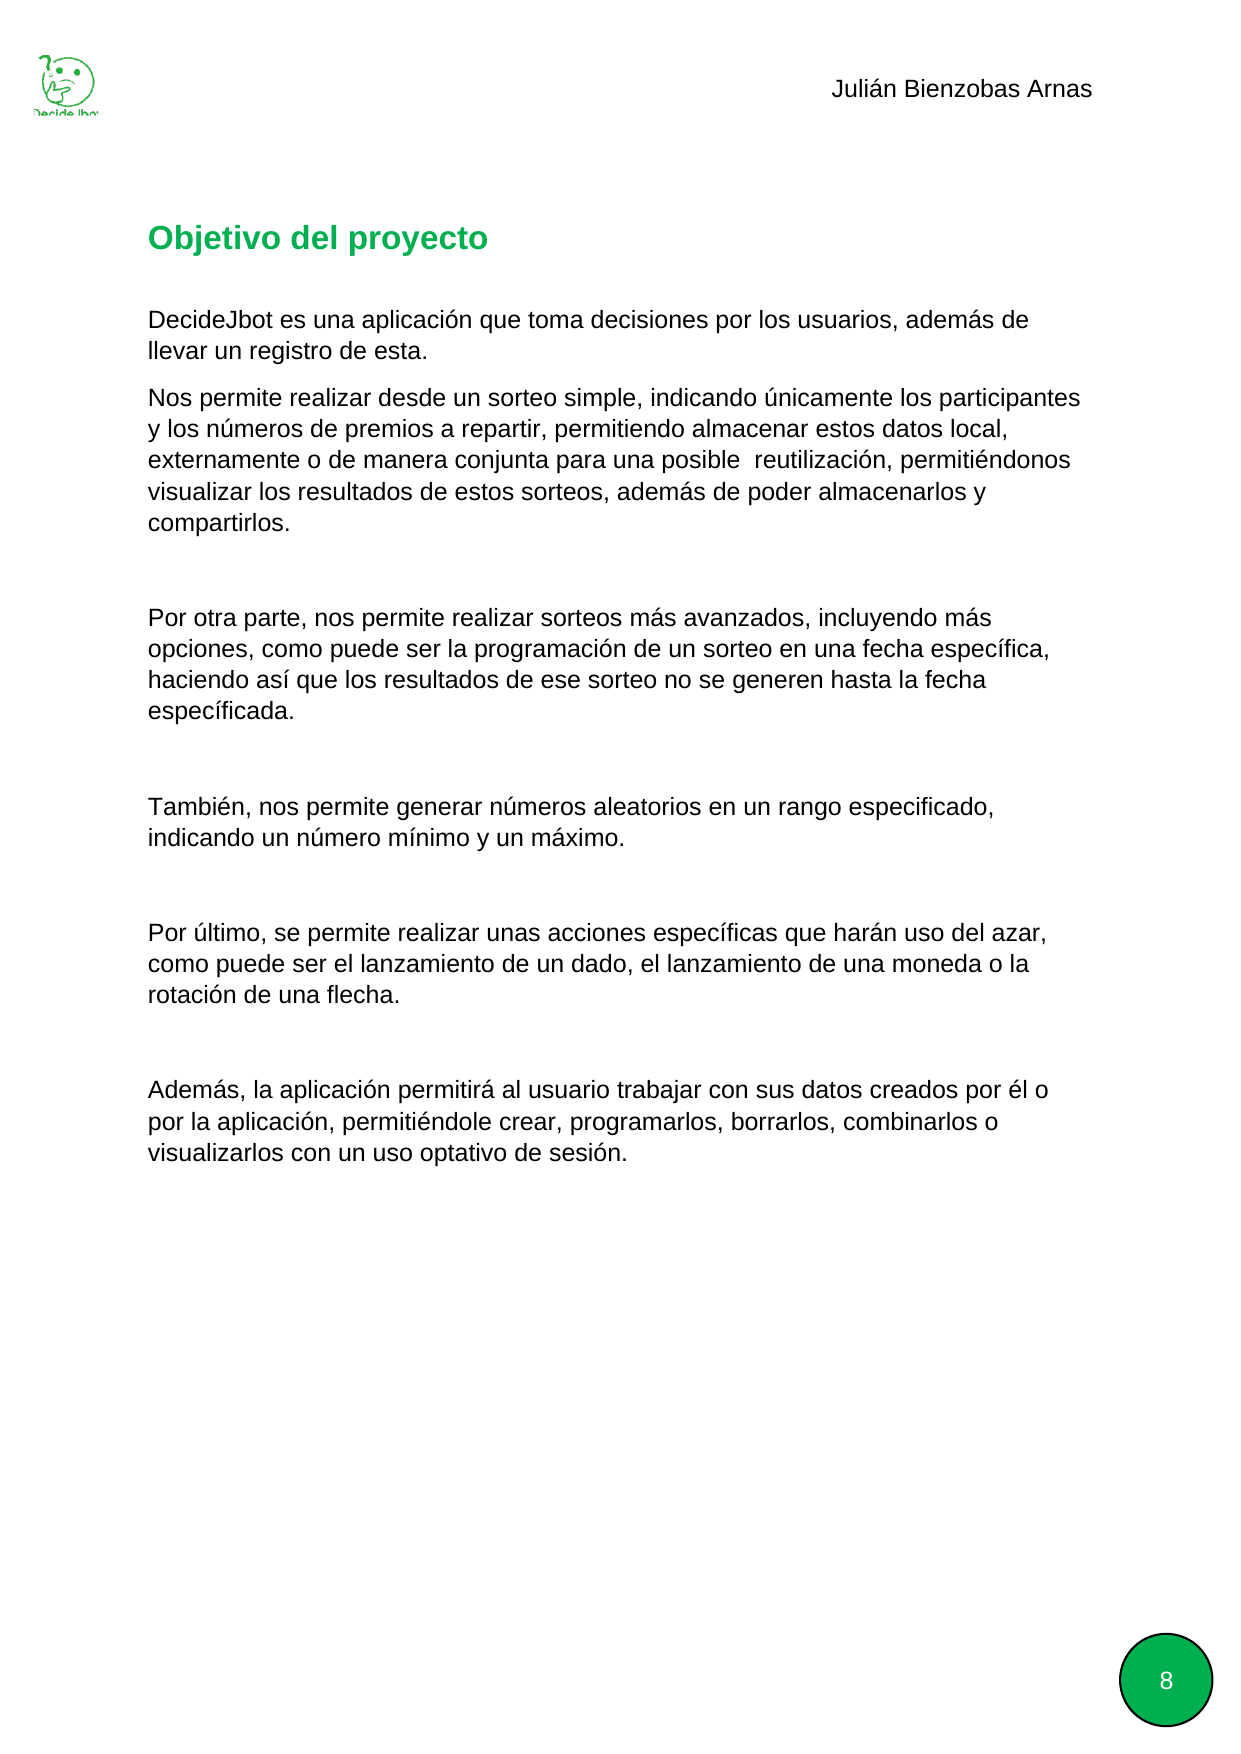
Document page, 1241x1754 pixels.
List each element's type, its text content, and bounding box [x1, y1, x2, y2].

text Por otra parte, nos permite realizar sorteos más avanzados, incluyendo más opciones, como puede ser la programación de un sorteo en una fecha específica, haciendo así que los resultados de ese sorteo no se generen hasta la fecha específicada. [148, 603, 1092, 725]
text DecideJbot es una aplicación que toma decisiones por los usuarios, además de llevar un registro de esta. [148, 305, 1092, 364]
picture [32, 55, 99, 114]
text Además, la aplicación permitirá al usuario trabajar con sus datos creados por él o por la aplicación, permitiéndole crear, programarlos, borrarlos, combinarlos o visualizarlos con un uso optativo de sesión. [148, 1076, 1092, 1166]
text También, nos permite generar números aleatorios en un rango especificado, indicando un número mínimo y un máximo. [148, 792, 1092, 851]
text Por último, se permite realizar unas acciones específicas que harán uso del azar, como puede ser el lanzamiento de un dado, el lanzamiento de una moneda o la rotación de una flecha. [148, 918, 1092, 1009]
text Nos permite realizar desde un sorteo simple, indicando únicamente los participantes y los números de premios a repartir, permitiendo almacenar estos datos local, externamente o de manera conjunta para una posible reutilización, permitiéndonos visualizar los resultados de estos sorteos, además de poder almacenarlos y compartirlos. [148, 383, 1092, 536]
subtitle Objetivo del proyecto [148, 218, 1092, 257]
